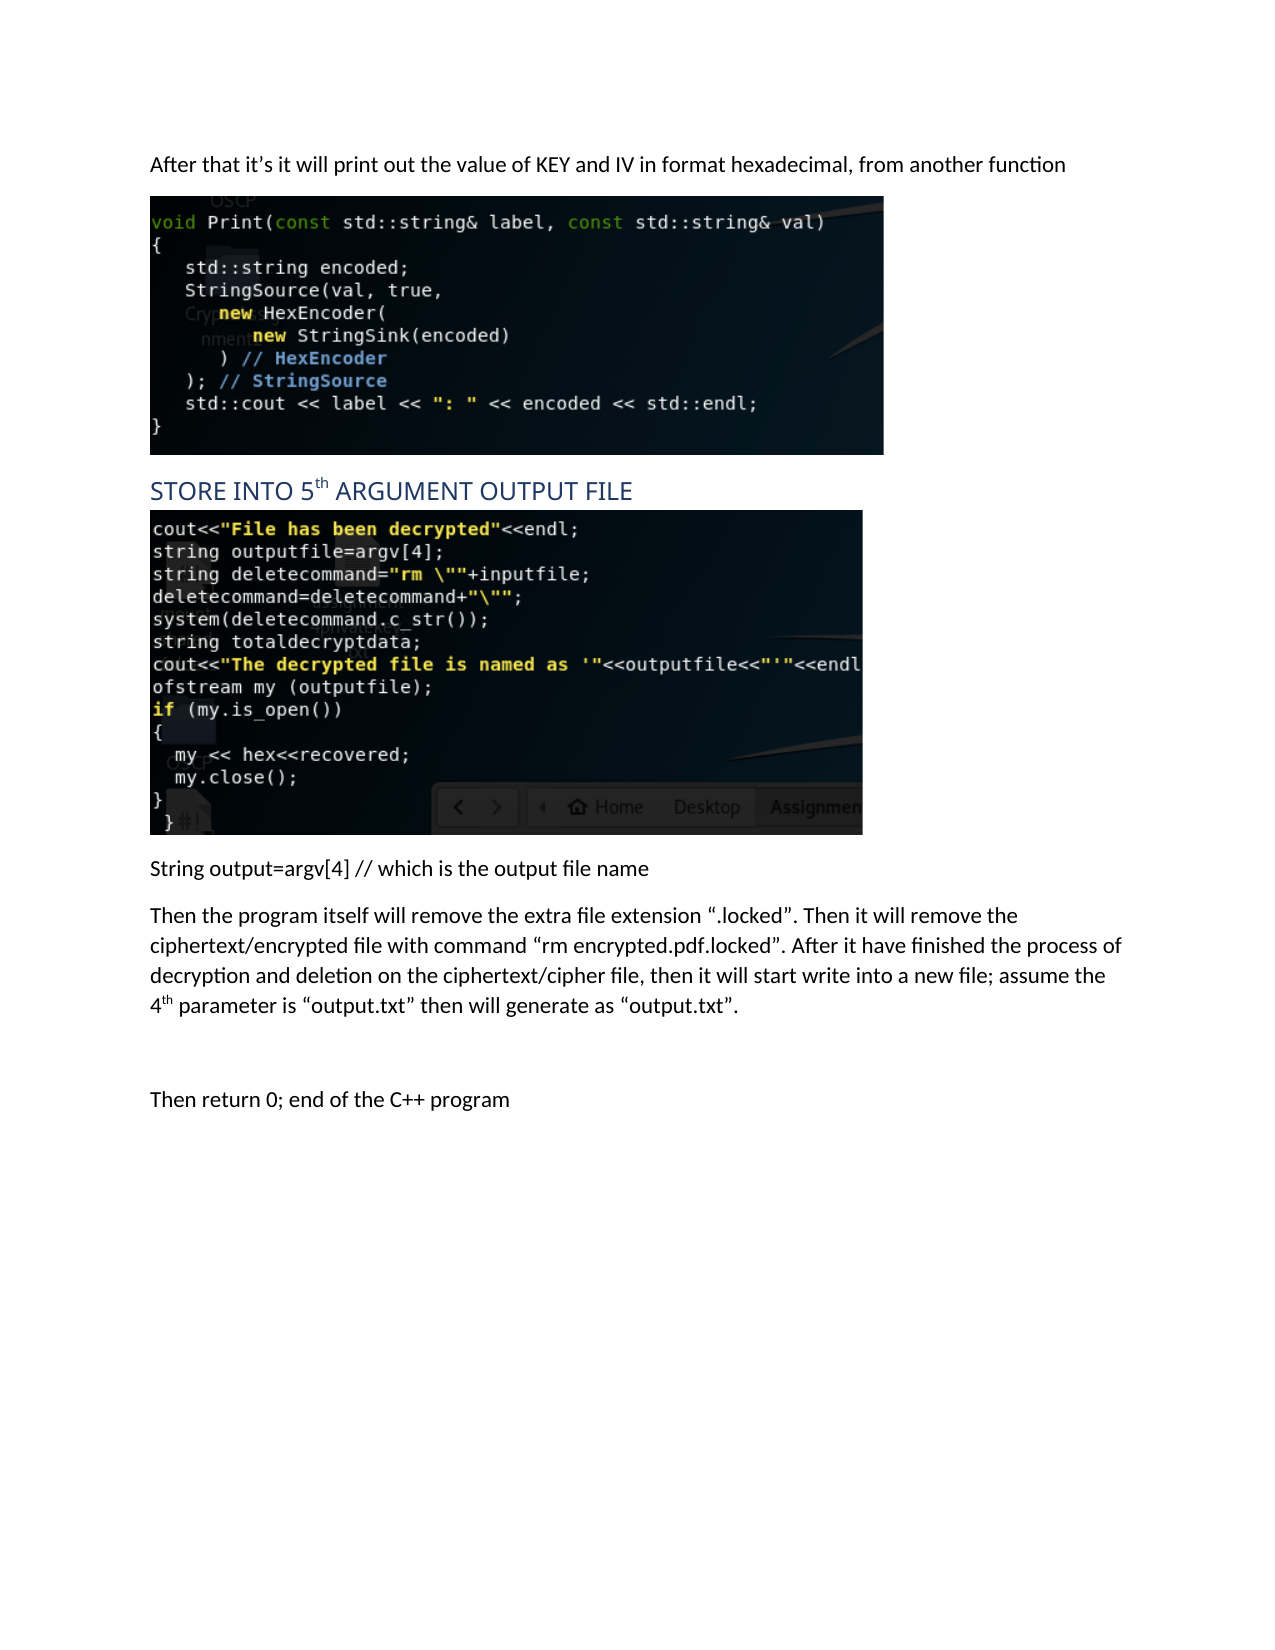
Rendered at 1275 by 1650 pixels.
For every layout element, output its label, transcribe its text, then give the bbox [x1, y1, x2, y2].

picture [150, 196, 884, 455]
picture [150, 510, 863, 835]
text String output=argv[4] // which is the output file name [150, 854, 1125, 882]
text After that it’s it will print out the value of KEY and IV in format hexadecimal, from another function [150, 150, 1125, 178]
text Then return 0; end of the C++ program [150, 1085, 1125, 1113]
text Then the program itself will remove the extra file extension “.locked”. Then it will remove the ciphertext/encrypted file with command “rm encrypted.pdf.locked”. After it have finished the process of decryption and deletion on the ciphertext/cipher file, then it will start write into a new file; assume the 4th parameter is “output.txt” then will generate as “output.txt”. [150, 901, 1125, 1019]
subtitle STORE INTO 5th ARGUMENT OUTPUT FILE [150, 473, 1125, 507]
